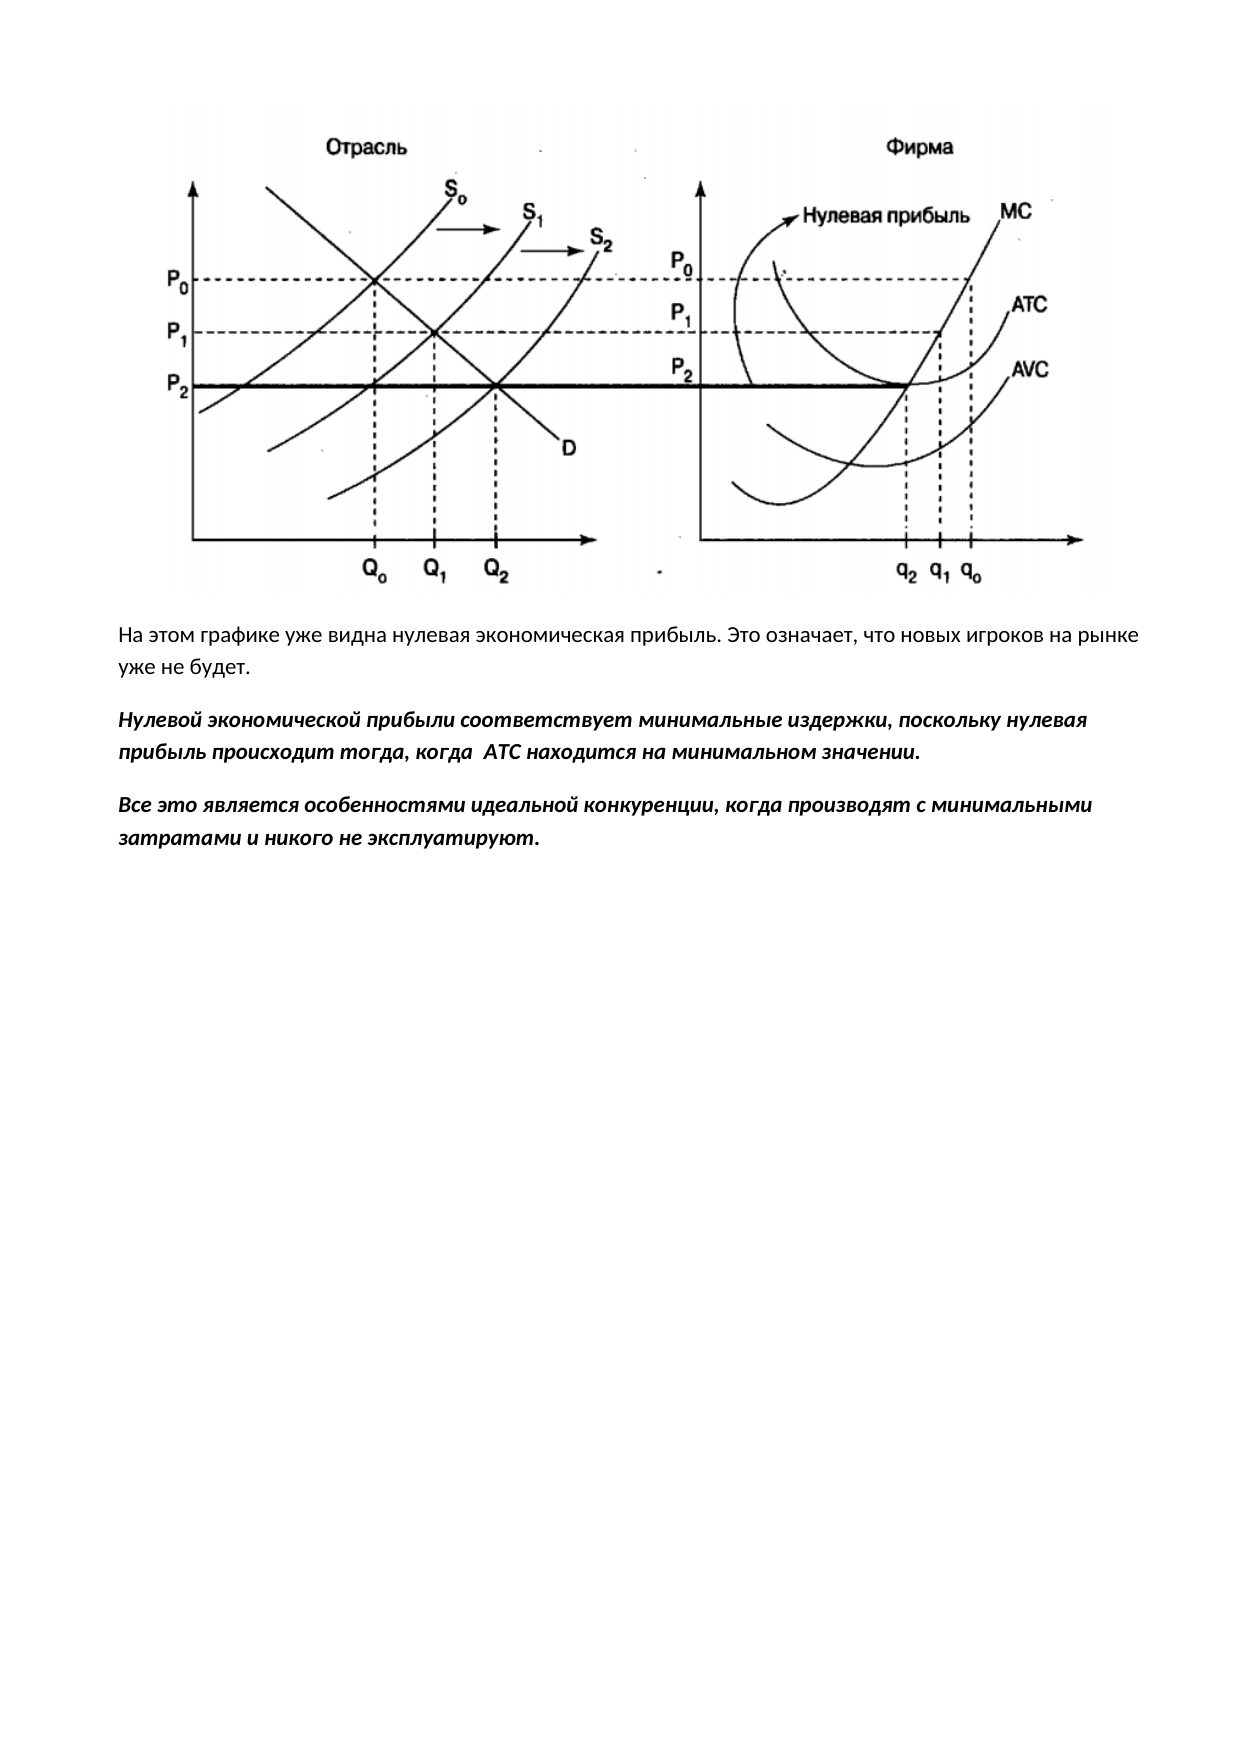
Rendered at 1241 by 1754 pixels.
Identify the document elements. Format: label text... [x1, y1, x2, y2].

text Нулевой экономической прибыли соответствует минимальные издержки, поскольку нулевая прибыль происходит тогда, когда ATC находится на минимальном значении. [118, 705, 1152, 766]
text На этом графике уже видна нулевая экономическая прибыль. Это означает, что новых игроков на рынке уже не будет. [118, 620, 1152, 680]
text Все это является особенностями идеальной конкуренции, когда производят с минимальными затратами и никого не эксплуатируют. [118, 791, 1152, 851]
picture [153, 103, 1116, 596]
